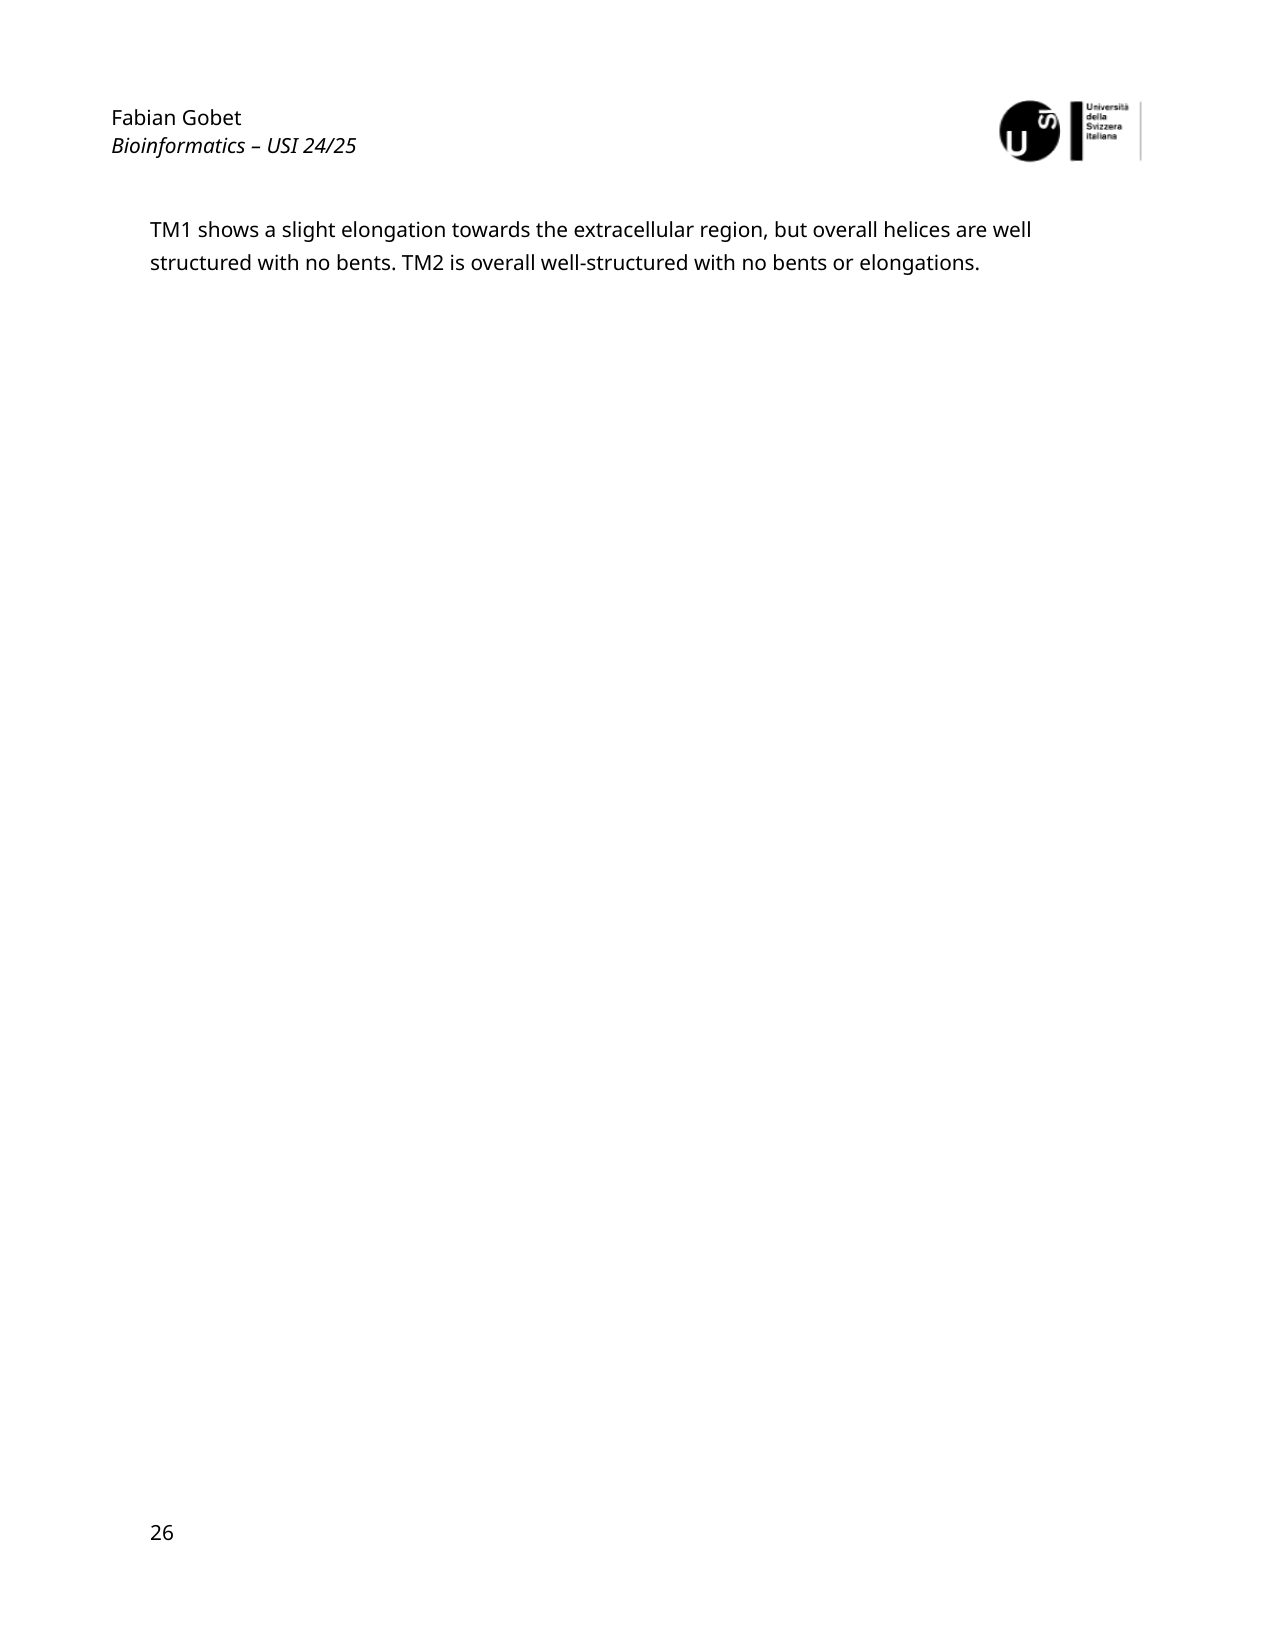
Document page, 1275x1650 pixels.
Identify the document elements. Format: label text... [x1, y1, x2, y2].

text TM1 shows a slight elongation towards the extracellular region, but overall helices are well structured with no bents. TM2 is overall well-structured with no bents or elongations. [150, 216, 1125, 277]
picture [976, 77, 1165, 185]
